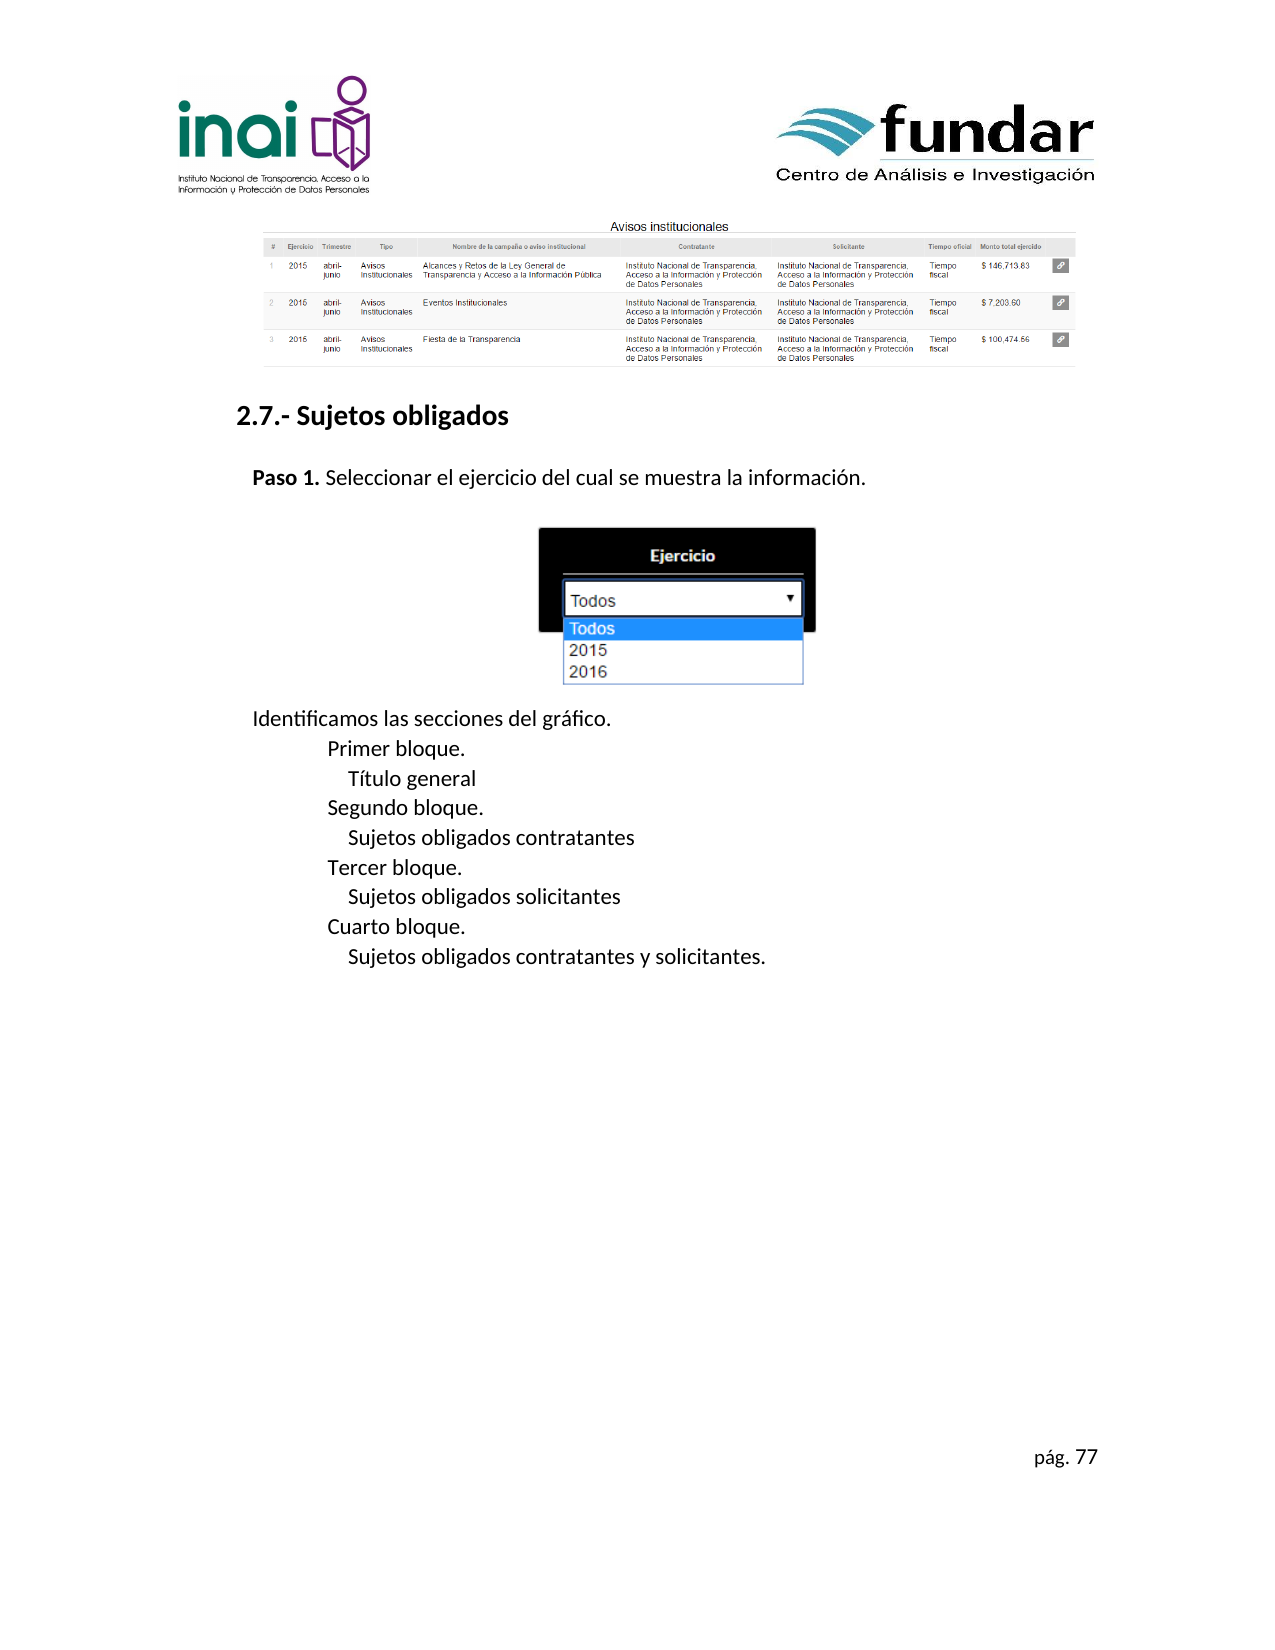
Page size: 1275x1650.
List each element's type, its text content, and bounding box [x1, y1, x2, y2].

text Sujetos obligados solicitantes [327, 882, 1098, 911]
text Tercer bloque. [327, 853, 1098, 881]
text Identificamos las secciones del gráfico. [252, 704, 1098, 732]
picture [533, 522, 817, 686]
text Sujetos obligados contratantes [327, 823, 1098, 851]
picture [773, 100, 1099, 186]
picture [252, 213, 1079, 367]
text Segundo bloque. [327, 793, 1098, 821]
text Primer bloque. [327, 734, 1098, 762]
text Título general [327, 764, 1098, 792]
subtitle 2.7.- Sujetos obligados [236, 397, 1098, 433]
text Cuarto bloque. [327, 912, 1098, 940]
text Paso 1. Seleccionar el ejercicio del cual se muestra la información. [252, 463, 1098, 491]
picture [177, 75, 371, 195]
text Sujetos obligados contratantes y solicitantes. [327, 942, 1098, 970]
